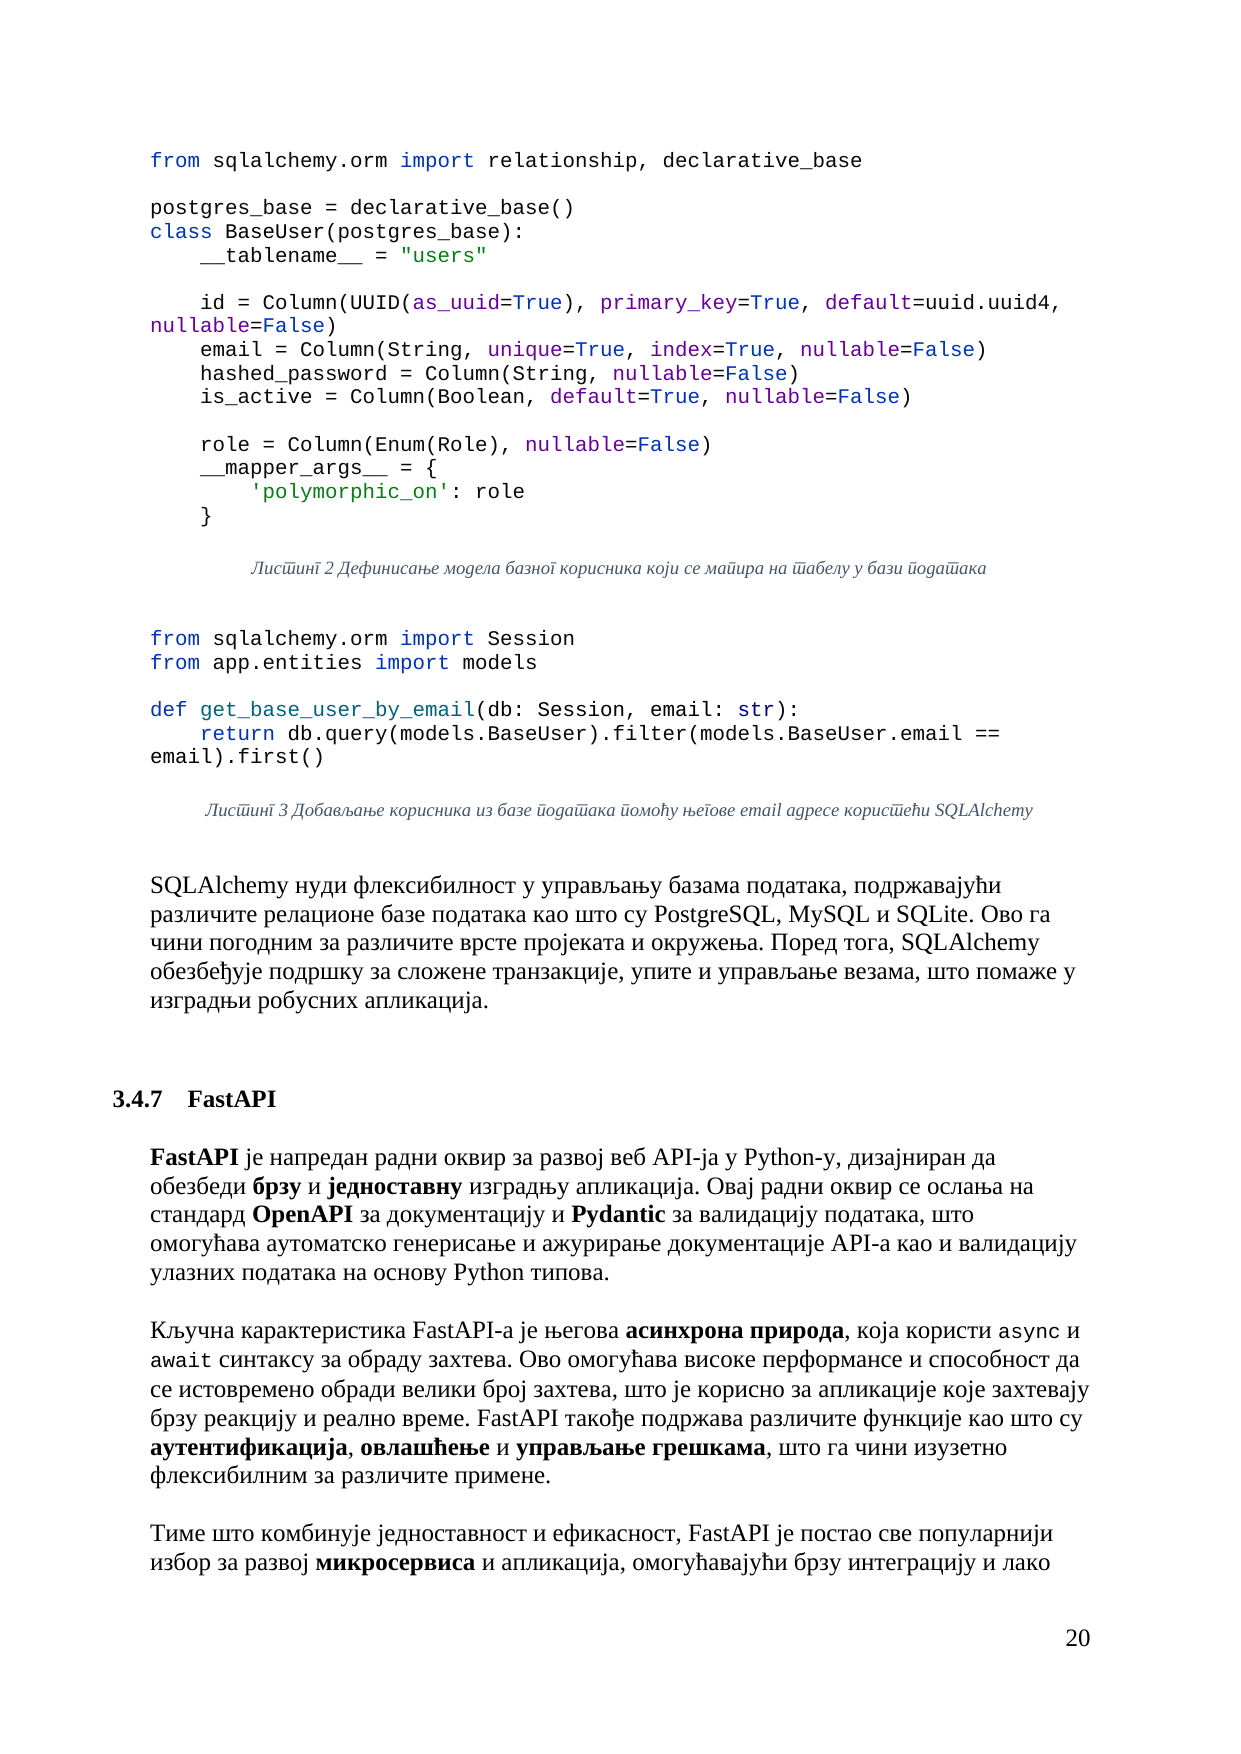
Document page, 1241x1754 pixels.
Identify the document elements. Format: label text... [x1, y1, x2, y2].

text SQLAlchemy нуди флексибилност у управљању базама података, подржавајући различите релационе базе података као што су PostgreSQL, MySQL и SQLite. Ово га чини погодним за различите врсте пројеката и окружења. Поред тога, SQLAlchemy обезбеђује подршку за сложене транзакције, упите и управљање везама, што помаже у изградњи робусних апликација. [150, 870, 1090, 1014]
subtitle FastAPI [112, 1084, 1090, 1113]
text from sqlalchemy.orm import Session from app.entities import models def get_base_user_by_email(db: Session, email: str): return db.query(models.BaseUser).filter(models.BaseUser.email == email).first() [150, 628, 1090, 770]
text from sqlalchemy.orm import relationship, declarative_base postgres_base = declarative_base() class BaseUser(postgres_base): __tablename__ = "users" id = Column(UUID(as_uuid=True), primary_key=True, default=uuid.uuid4, nullable=False) email = Column(String, unique=True, index=True, nullable=False) hashed_password = Column(String, nullable=False) is_active = Column(Boolean, default=True, nullable=False) role = Column(Enum(Role), nullable=False) __mapper_args__ = { 'polymorphic_on': role } [150, 150, 1090, 557]
text Кључна карактеристика FastAPI-а је његова асинхрона природа, која користи async и await синтаксу за обраду захтева. Ово омогућава високе перформансе и способност да се истовремено обради велики број захтева, што је корисно за апликације које захтевају брзу реакцију и реално време. FastAPI такође подржава различите функције као што су аутентификација, овлашћење и управљање грешкама, што га чини изузетно флексибилним за различите примене. [150, 1315, 1090, 1489]
text Листинг 2 Дефинисање модела базног корисника који се мапира на табелу у бази података [150, 557, 1090, 579]
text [150, 1518, 1090, 1576]
text Листинг 3 Добављање корисника из базе података помоћу његове email адресе користећи SQLAlchemy [150, 799, 1090, 820]
text FastAPI је напредан радни оквир за развој веб API-ја у Python-у, дизајниран да обезбеди брзу и једноставну изградњу апликација. Овај радни оквир се ослања на стандард OpenAPI за документацију и Pydantic за валидацију података, што омогућава аутоматско генерисање и ажурирање документације API-а као и валидацију улазних података на основу Python типова. [150, 1142, 1090, 1286]
